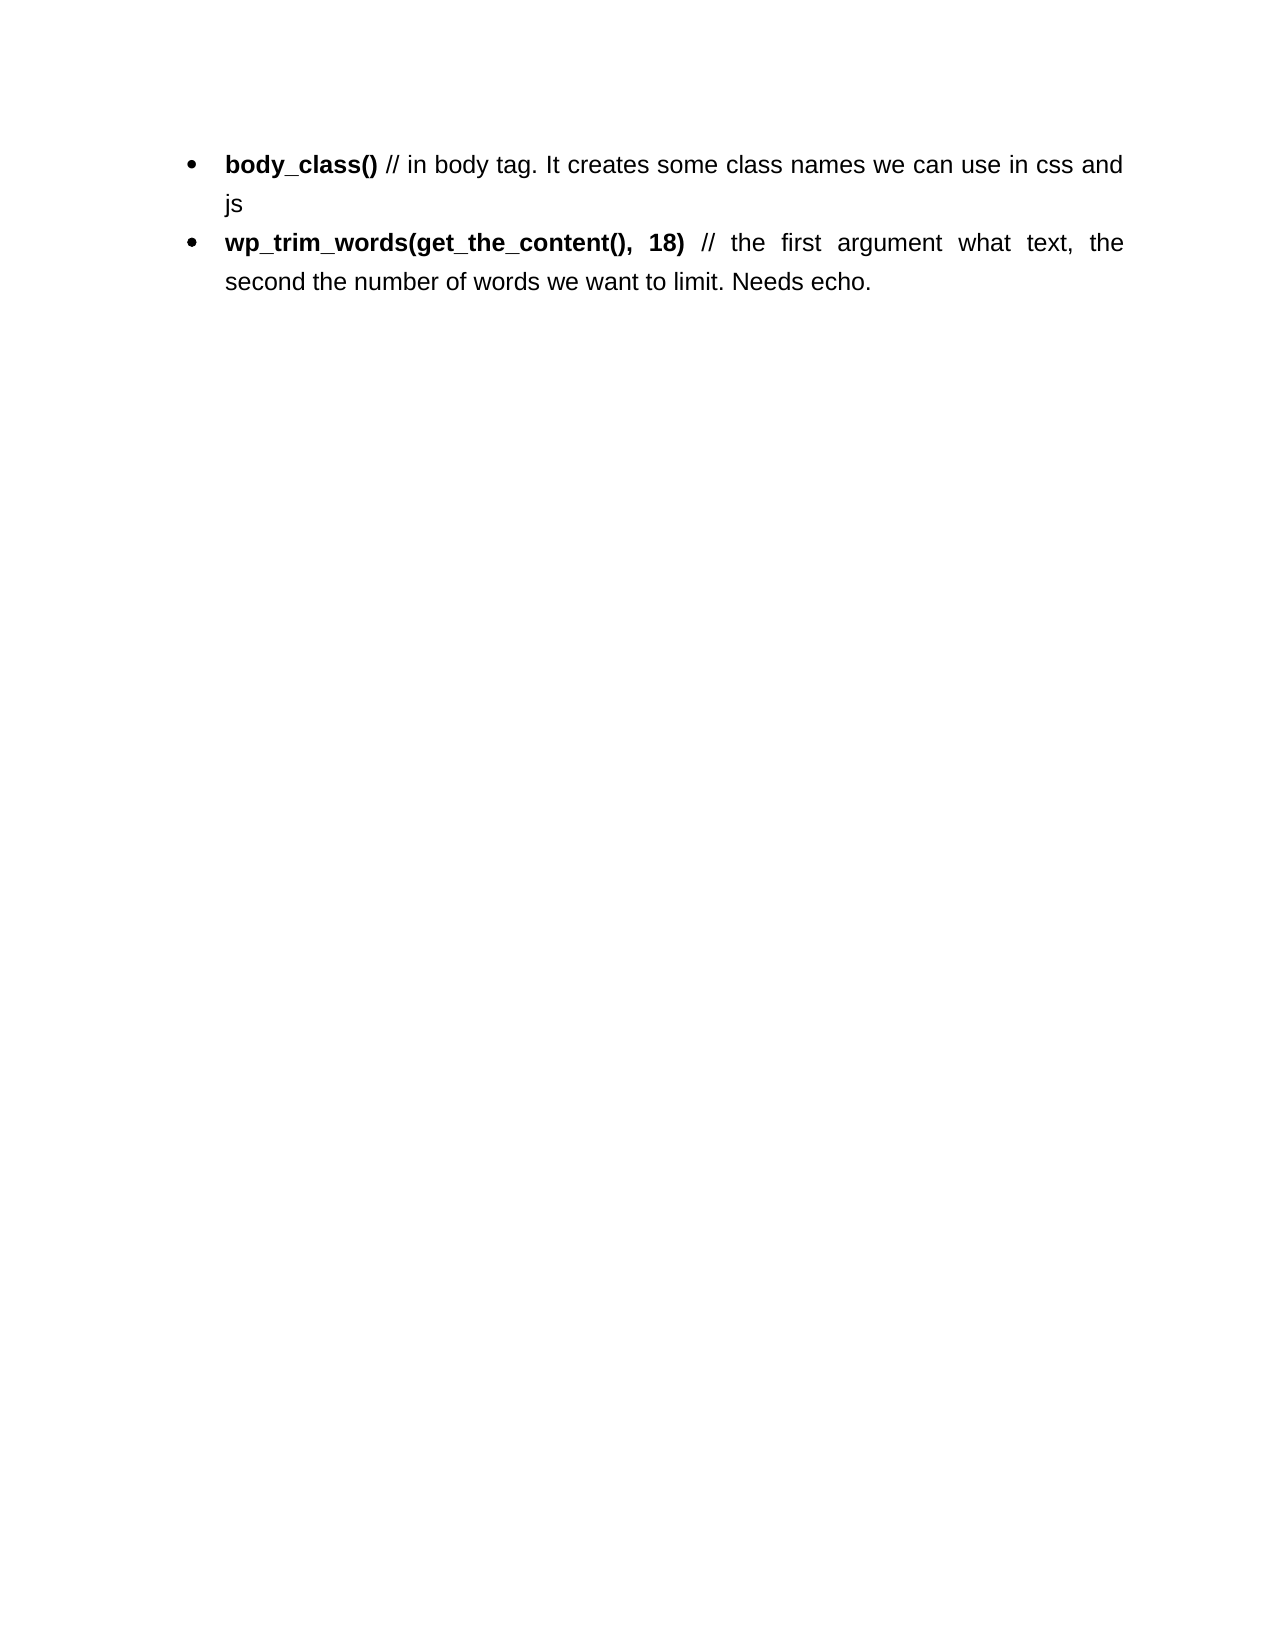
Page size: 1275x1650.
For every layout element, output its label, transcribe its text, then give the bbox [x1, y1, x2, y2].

list wp_trim_words(get_the_content(), 18) // the first argument what text, the second the number of words we want to limit. Needs echo. [187, 228, 1125, 295]
list body_class() // in body tag. It creates some class names we can use in css and js [187, 150, 1125, 218]
